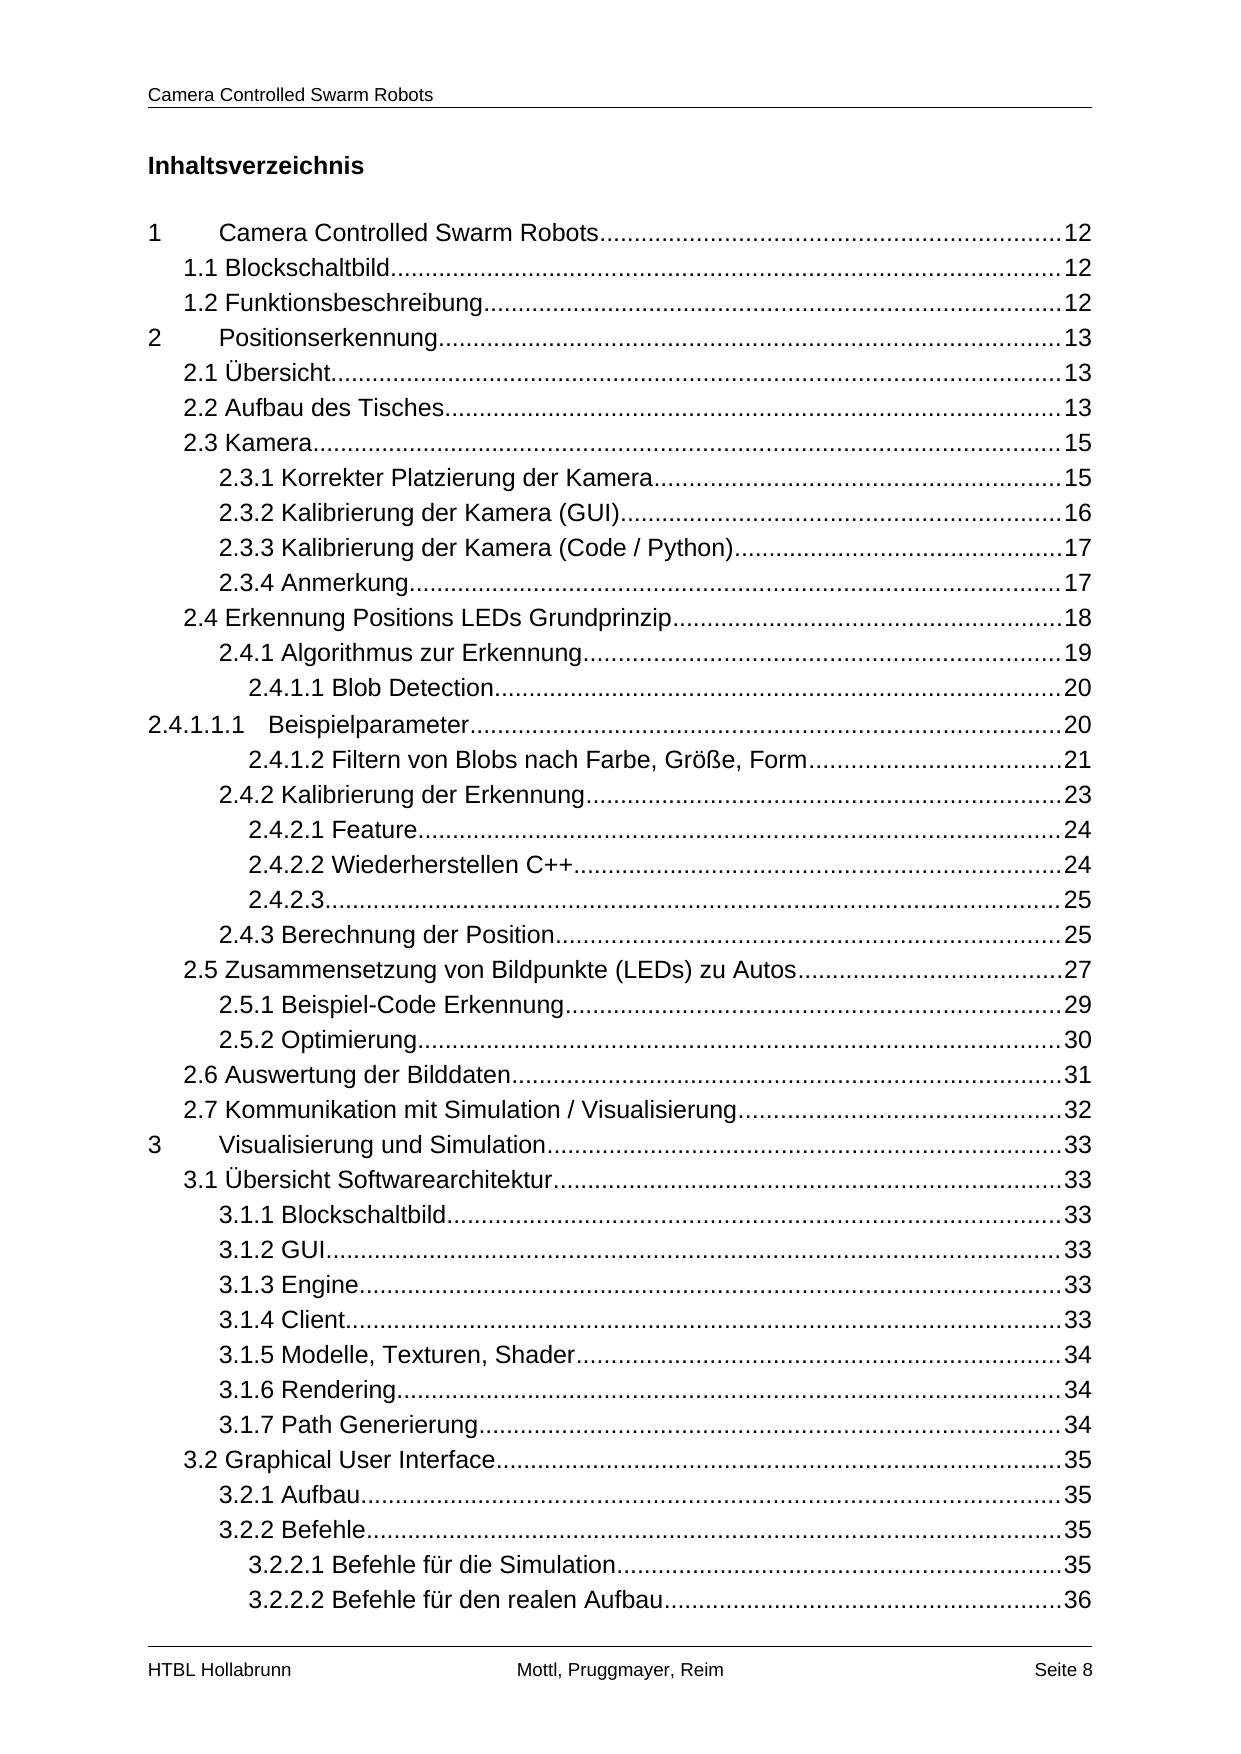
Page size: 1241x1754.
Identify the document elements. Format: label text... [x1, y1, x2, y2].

text 2.4.2.3 25 [248, 885, 1092, 914]
text 3.1.7 Path Generierung 34 [218, 1410, 1092, 1439]
text 3 Visualisierung und Simulation 33 [148, 1130, 1092, 1159]
text 2.4 Erkennung Positions LEDs Grundprinzip 18 [183, 603, 1092, 631]
text 2.5.2 Optimierung 30 [218, 1025, 1092, 1054]
text 3.2.2.1 Befehle für die Simulation 35 [248, 1550, 1092, 1579]
text 2.7 Kommunikation mit Simulation / Visualisierung 32 [183, 1095, 1092, 1124]
text 2.4.3 Berechnung der Position 25 [218, 920, 1092, 949]
text 2.2 Aufbau des Tisches 13 [183, 393, 1092, 421]
text 2.6 Auswertung der Bilddaten 31 [183, 1060, 1092, 1089]
text 2.4.2.1 Feature 24 [248, 815, 1092, 844]
text 1 Camera Controlled Swarm Robots 12 [148, 218, 1092, 246]
text 2.3.1 Korrekter Platzierung der Kamera 15 [218, 463, 1092, 491]
text 3.1.5 Modelle, Texturen, Shader 34 [218, 1340, 1092, 1369]
text 3.2 Graphical User Interface 35 [183, 1445, 1092, 1474]
text 1.2 Funktionsbeschreibung 12 [183, 288, 1092, 316]
text 2.4.2 Kalibrierung der Erkennung 23 [218, 780, 1092, 809]
text 2.3 Kamera 15 [183, 428, 1092, 456]
text 3.2.1 Aufbau 35 [218, 1480, 1092, 1509]
text 3.1.6 Rendering 34 [218, 1375, 1092, 1404]
text 2.4.1.1.1 Beispielparameter 20 [148, 708, 1092, 739]
text 3.1.4 Client 33 [218, 1305, 1092, 1334]
text 2.3.3 Kalibrierung der Kamera (Code / Python) 17 [218, 533, 1092, 561]
text 2 Positionserkennung 13 [148, 323, 1092, 351]
text 2.4.1.2 Filtern von Blobs nach Farbe, Größe, Form 21 [248, 745, 1092, 774]
text 3.1.3 Engine 33 [218, 1270, 1092, 1299]
text 3.2.2 Befehle 35 [218, 1515, 1092, 1544]
text 2.1 Übersicht 13 [183, 358, 1092, 386]
text 3.1.2 GUI 33 [218, 1235, 1092, 1264]
text 2.3.4 Anmerkung 17 [218, 568, 1092, 596]
text 2.4.1.1 Blob Detection 20 [248, 673, 1092, 701]
text 2.5.1 Beispiel-Code Erkennung 29 [218, 990, 1092, 1019]
text 2.4.1 Algorithmus zur Erkennung 19 [218, 638, 1092, 666]
text 2.5 Zusammensetzung von Bildpunkte (LEDs) zu Autos 27 [183, 955, 1092, 984]
text 3.1 Übersicht Softwarearchitektur 33 [183, 1165, 1092, 1194]
text 2.4.2.2 Wiederherstellen C++ 24 [248, 850, 1092, 879]
text Inhaltsverzeichnis [148, 151, 1092, 180]
text 1.1 Blockschaltbild 12 [183, 253, 1092, 281]
text 2.3.2 Kalibrierung der Kamera (GUI) 16 [218, 498, 1092, 526]
text 3.2.2.2 Befehle für den realen Aufbau 36 [248, 1585, 1092, 1614]
text 3.1.1 Blockschaltbild 33 [218, 1200, 1092, 1229]
